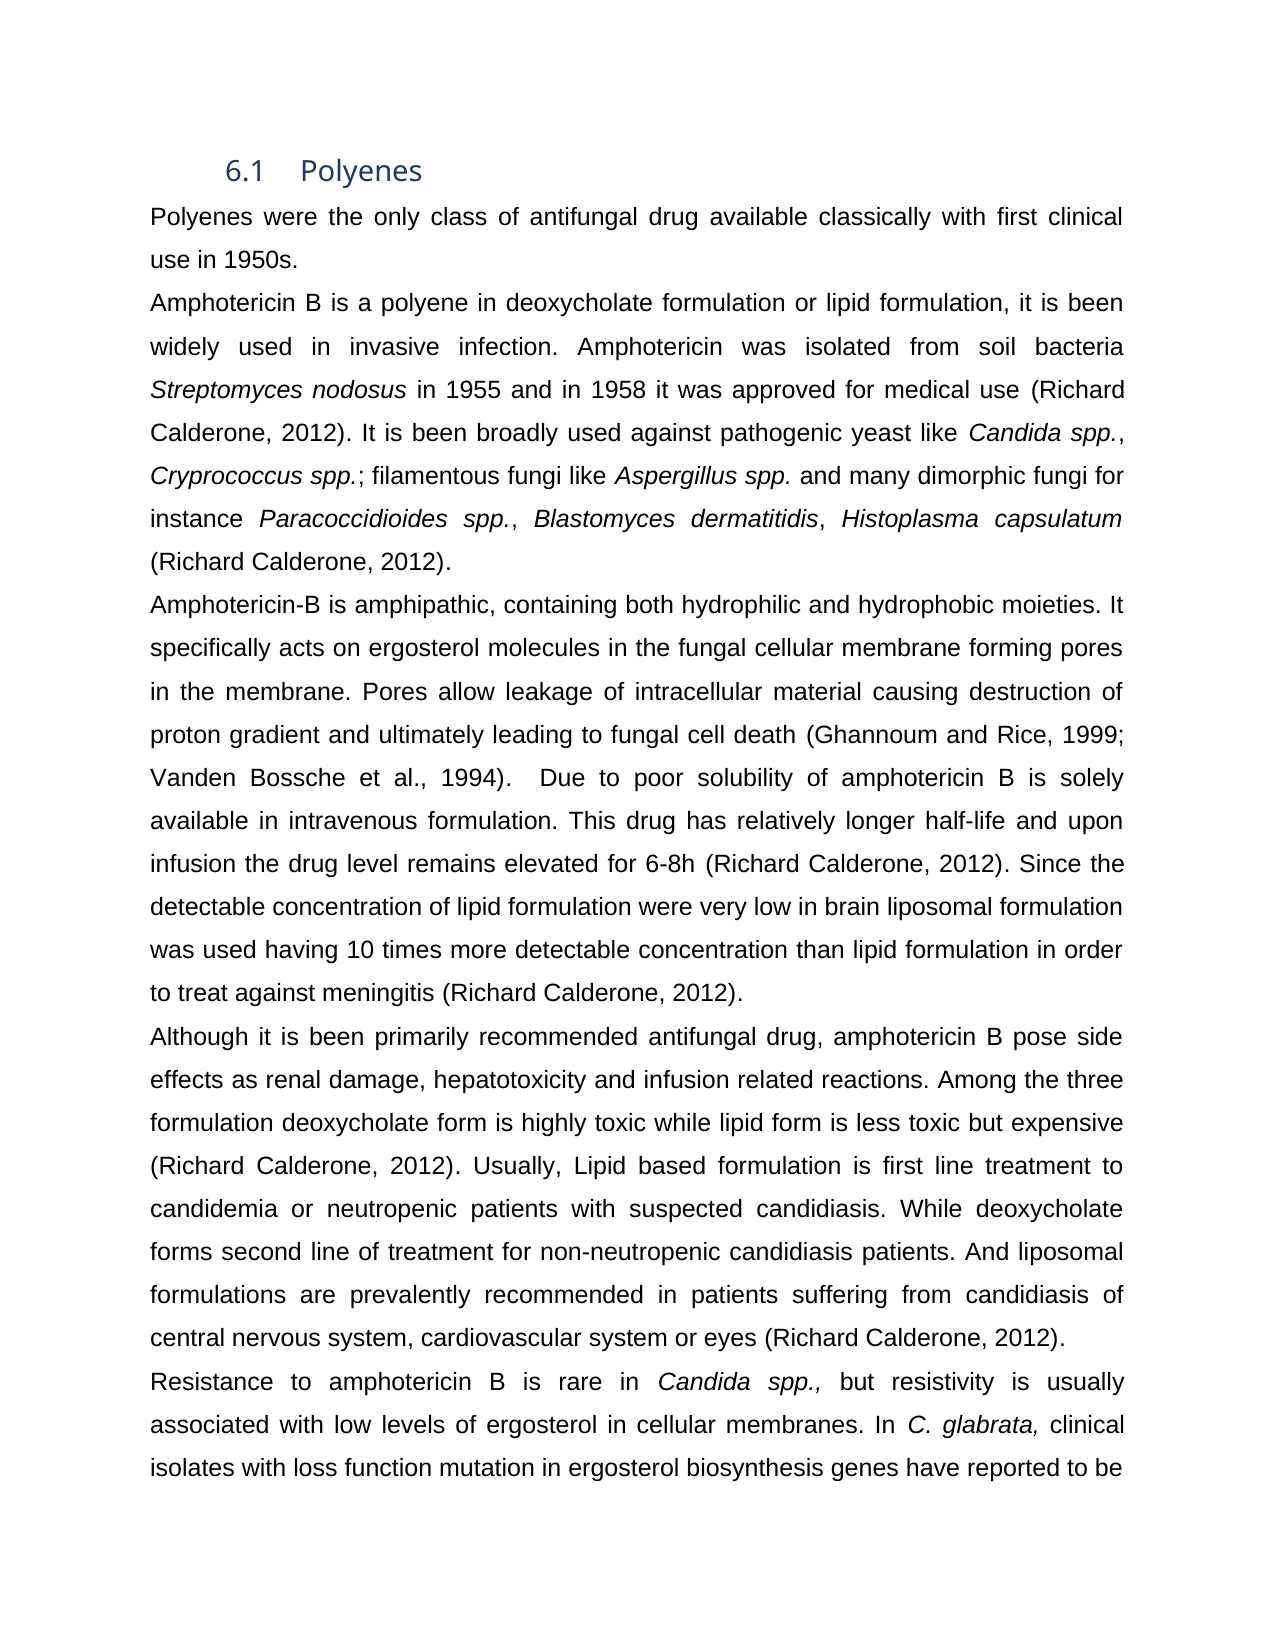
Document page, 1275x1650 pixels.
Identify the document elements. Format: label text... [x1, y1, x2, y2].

text Polyenes were the only class of antifungal drug available classically with first clinical use in 1950s. [150, 202, 1125, 274]
list Polyenes [225, 150, 1125, 190]
text Although it is been primarily recommended antifungal drug, amphotericin B pose side effects as renal damage, hepatotoxicity and infusion related reactions. Among the three formulation deoxycholate form is highly toxic while lipid form is less toxic but expensive (Richard Calderone, 2012). Usually, Lipid based formulation is first line treatment to candidemia or neutropenic patients with suspected candidiasis. While deoxycholate forms second line of treatment for non-neutropenic candidiasis patients. And liposomal formulations are prevalently recommended in patients suffering from candidiasis of central nervous system, cardiovascular system or eyes (Richard Calderone, 2012). [150, 1022, 1125, 1352]
text Amphotericin-B is amphipathic, containing both hydrophilic and hydrophobic moieties. It specifically acts on ergosterol molecules in the fungal cellular membrane forming pores in the membrane. Pores allow leakage of intracellular material causing destruction of proton gradient and ultimately leading to fungal cell death (Ghannoum and Rice, 1999; Vanden Bossche et al., 1994). Due to poor solubility of amphotericin B is solely available in intravenous formulation. This drug has relatively longer half-life and upon infusion the drug level remains elevated for 6-8h (Richard Calderone, 2012). Since the detectable concentration of lipid formulation were very low in brain liposomal formulation was used having 10 times more detectable concentration than lipid formulation in order to treat against meningitis (Richard Calderone, 2012). [150, 590, 1125, 1007]
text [150, 1367, 1125, 1482]
text Amphotericin B is a polyene in deoxycholate formulation or lipid formulation, it is been widely used in invasive infection. Amphotericin was isolated from soil bacteria Streptomyces nodosus in 1955 and in 1958 it was approved for medical use (Richard Calderone, 2012). It is been broadly used against pathogenic yeast like Candida spp., Cryprococcus spp.; filamentous fungi like Aspergillus spp. and many dimorphic fungi for instance Paracoccidioides spp., Blastomyces dermatitidis, Histoplasma capsulatum (Richard Calderone, 2012). [150, 288, 1125, 576]
